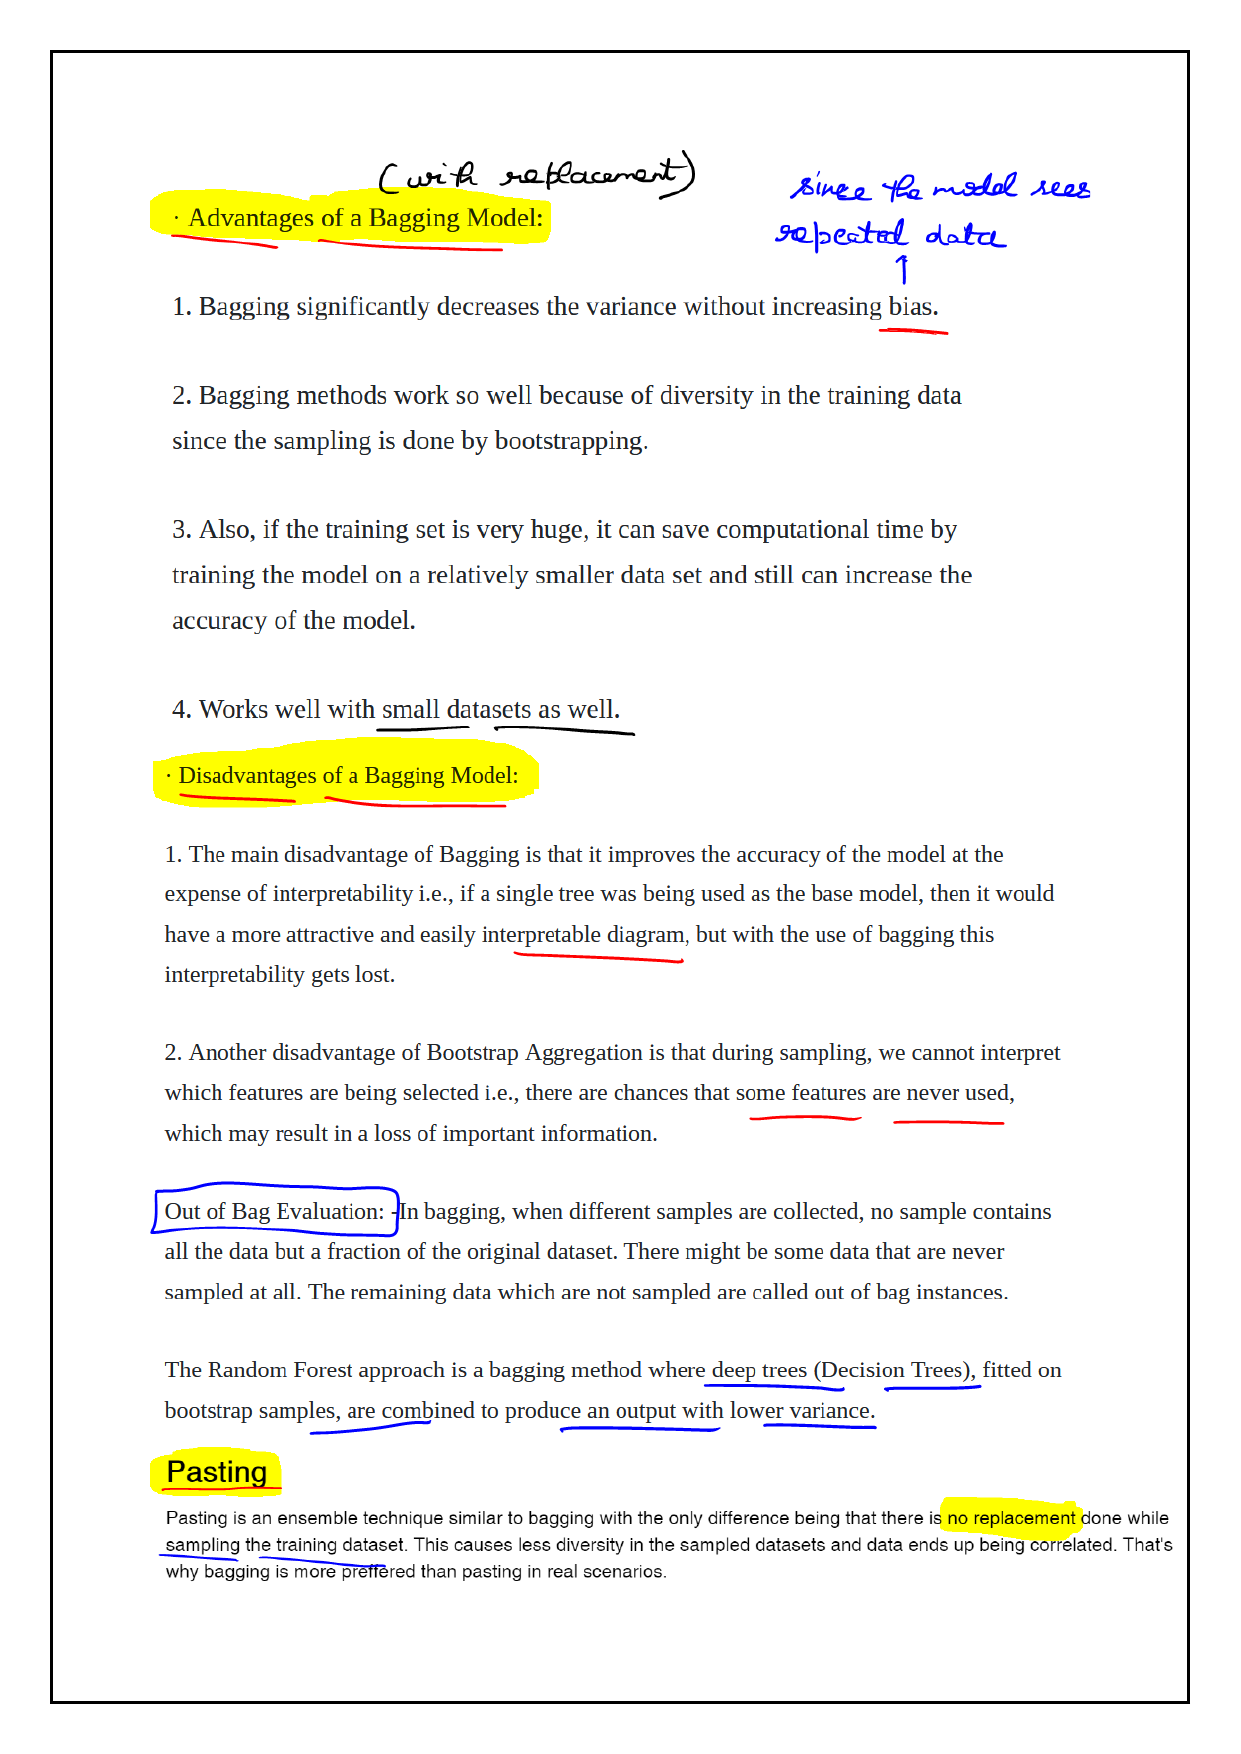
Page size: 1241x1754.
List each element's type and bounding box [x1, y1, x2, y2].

picture [150, 737, 1091, 1439]
picture [150, 1446, 1187, 1595]
picture [150, 150, 1091, 736]
